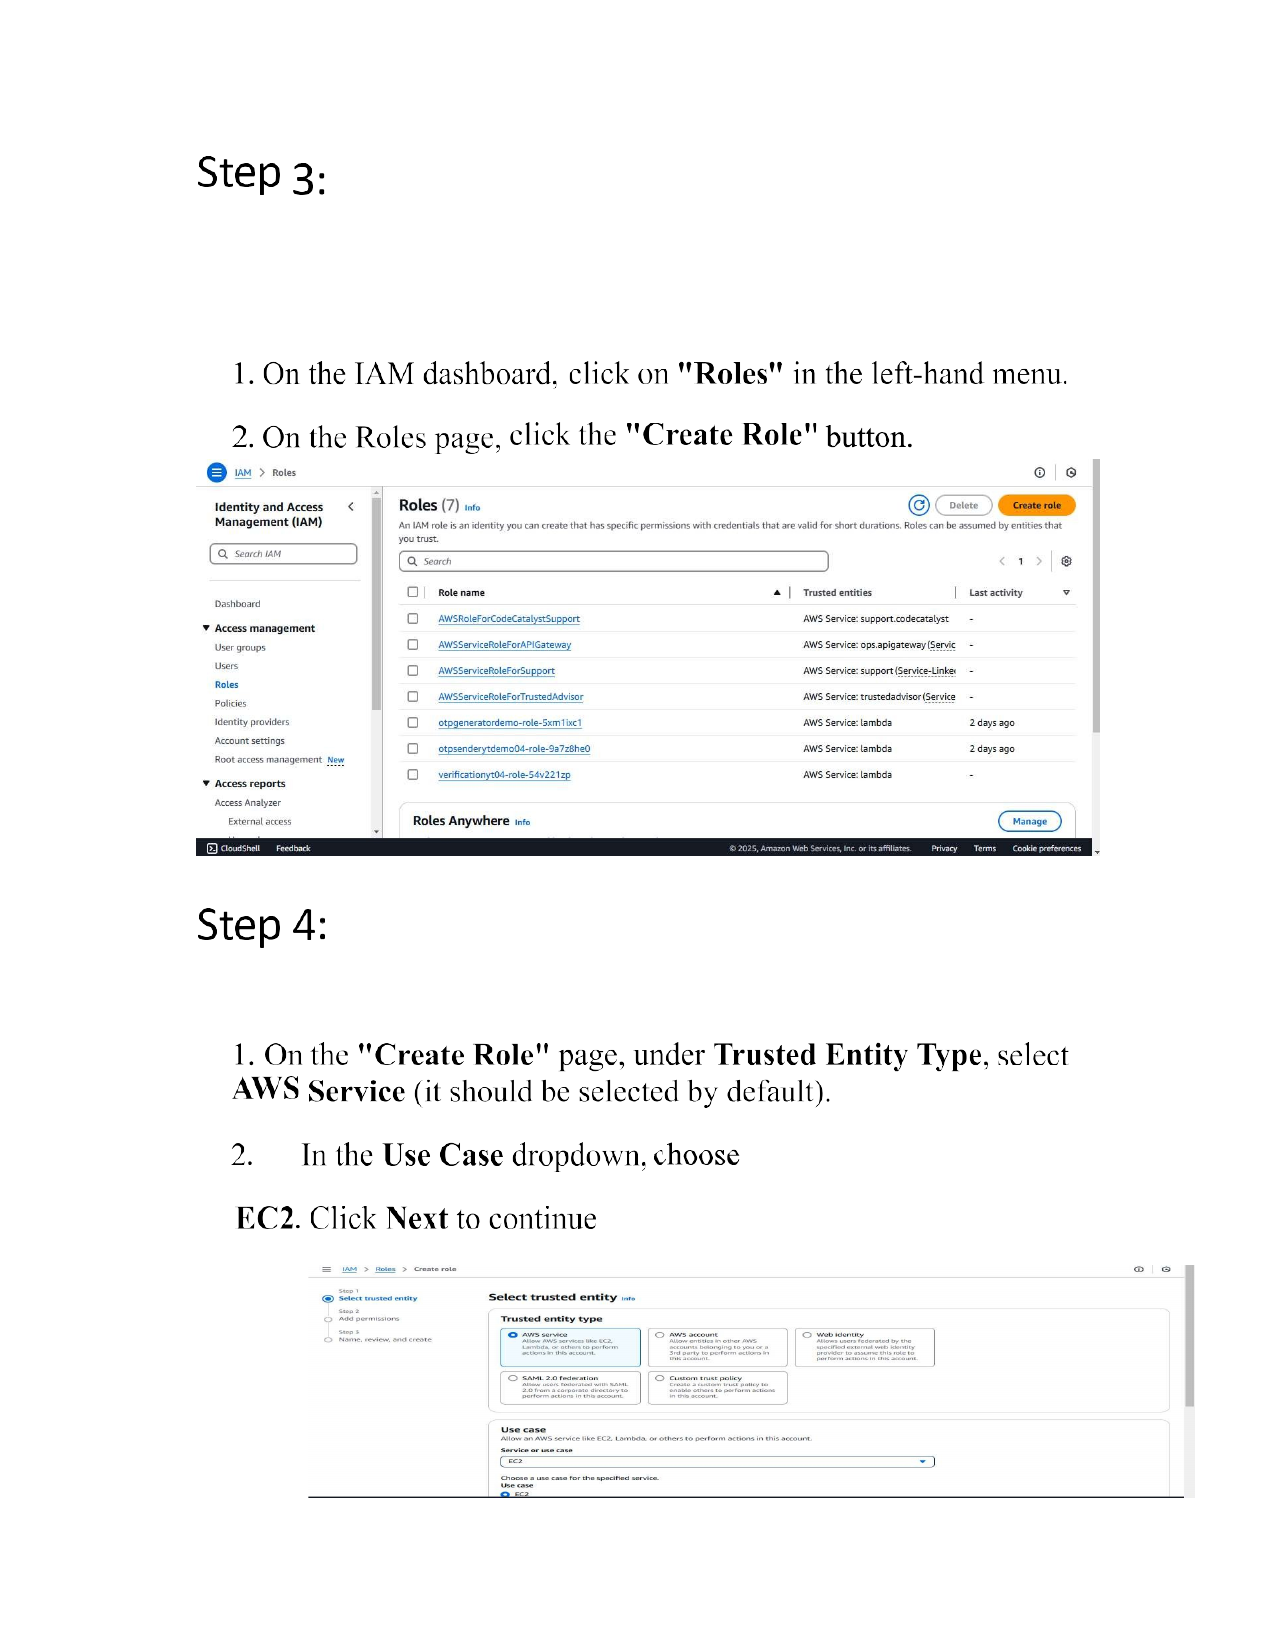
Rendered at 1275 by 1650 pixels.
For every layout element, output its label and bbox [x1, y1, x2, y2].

picture [694, 362, 767, 384]
picture [260, 916, 280, 948]
picture [627, 423, 817, 445]
picture [638, 369, 669, 384]
picture [235, 1206, 293, 1229]
picture [196, 459, 1100, 856]
picture [198, 908, 233, 940]
picture [293, 163, 313, 195]
picture [578, 422, 616, 445]
picture [309, 1042, 988, 1108]
picture [263, 361, 557, 389]
picture [293, 909, 315, 940]
picture [510, 422, 571, 445]
picture [265, 1043, 303, 1065]
picture [793, 361, 1067, 384]
picture [260, 163, 280, 195]
picture [308, 1265, 1195, 1498]
picture [569, 361, 630, 384]
picture [301, 1142, 646, 1172]
picture [998, 1042, 1069, 1065]
picture [198, 156, 233, 187]
picture [232, 1076, 299, 1099]
picture [263, 425, 500, 454]
picture [235, 163, 255, 187]
picture [232, 425, 247, 447]
picture [231, 1143, 245, 1165]
picture [311, 1206, 596, 1229]
picture [235, 916, 255, 940]
